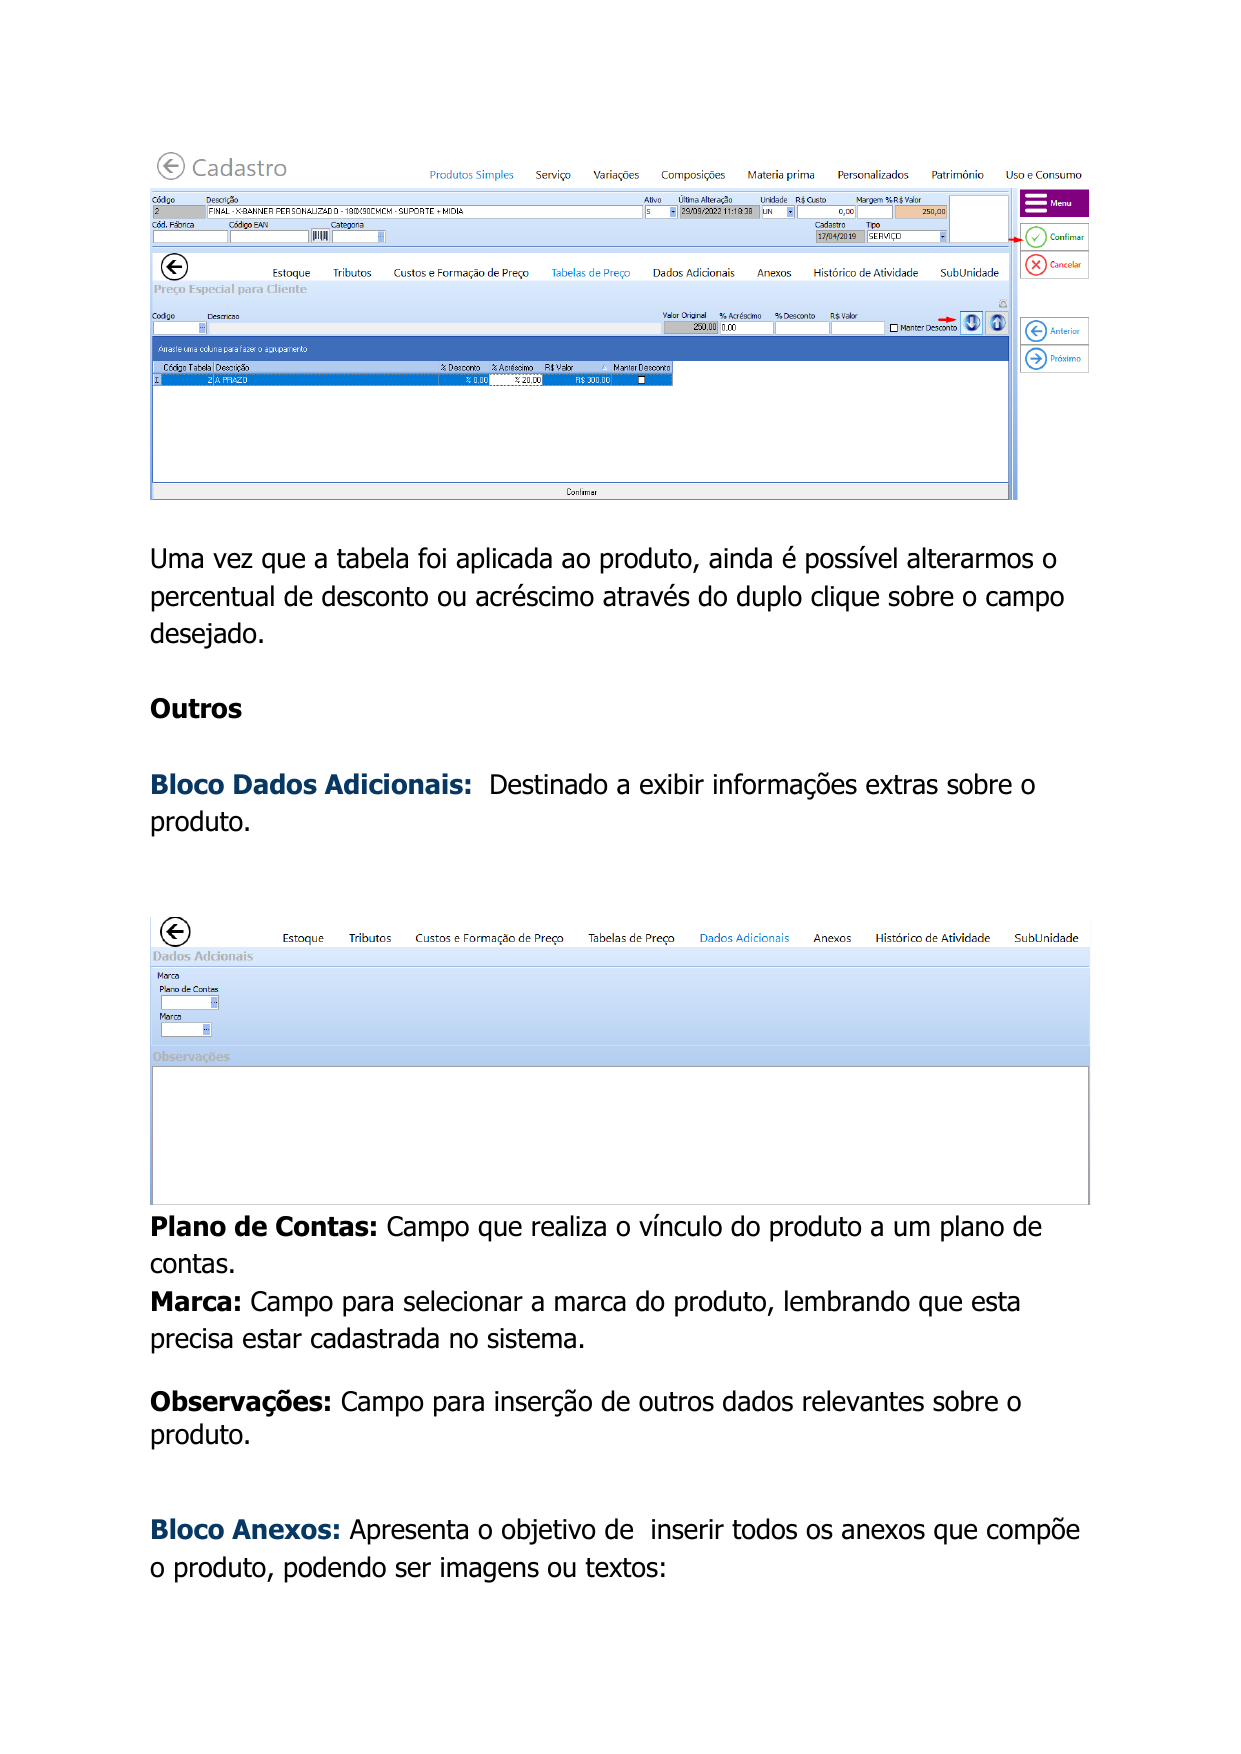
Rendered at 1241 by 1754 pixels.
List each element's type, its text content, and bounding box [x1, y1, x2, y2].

text Marca: Campo para selecionar a marca do produto, lembrando que esta precisa estar cadastrada no sistema. [150, 1284, 1090, 1354]
text Outros [150, 692, 1090, 724]
text Observações: Campo para inserção de outros dados relevantes sobre o produto. [150, 1384, 1090, 1450]
picture [150, 150, 1091, 500]
text Plano de Contas: Campo que realiza o vínculo do produto a um plano de contas. [150, 1209, 1090, 1279]
text Uma vez que a tabela foi aplicada ao produto, ainda é possível alterarmos o percentual de desconto ou acréscimo através do duplo clique sobre o campo desejado. [150, 541, 1090, 649]
text Bloco Anexos: Apresenta o objetivo de inserir todos os anexos que compõe o produto, podendo ser imagens ou textos: [150, 1512, 1090, 1583]
text Bloco Dados Adicionais: Destinado a exibir informações extras sobre o produto. [150, 767, 1090, 837]
picture [150, 917, 1091, 1205]
